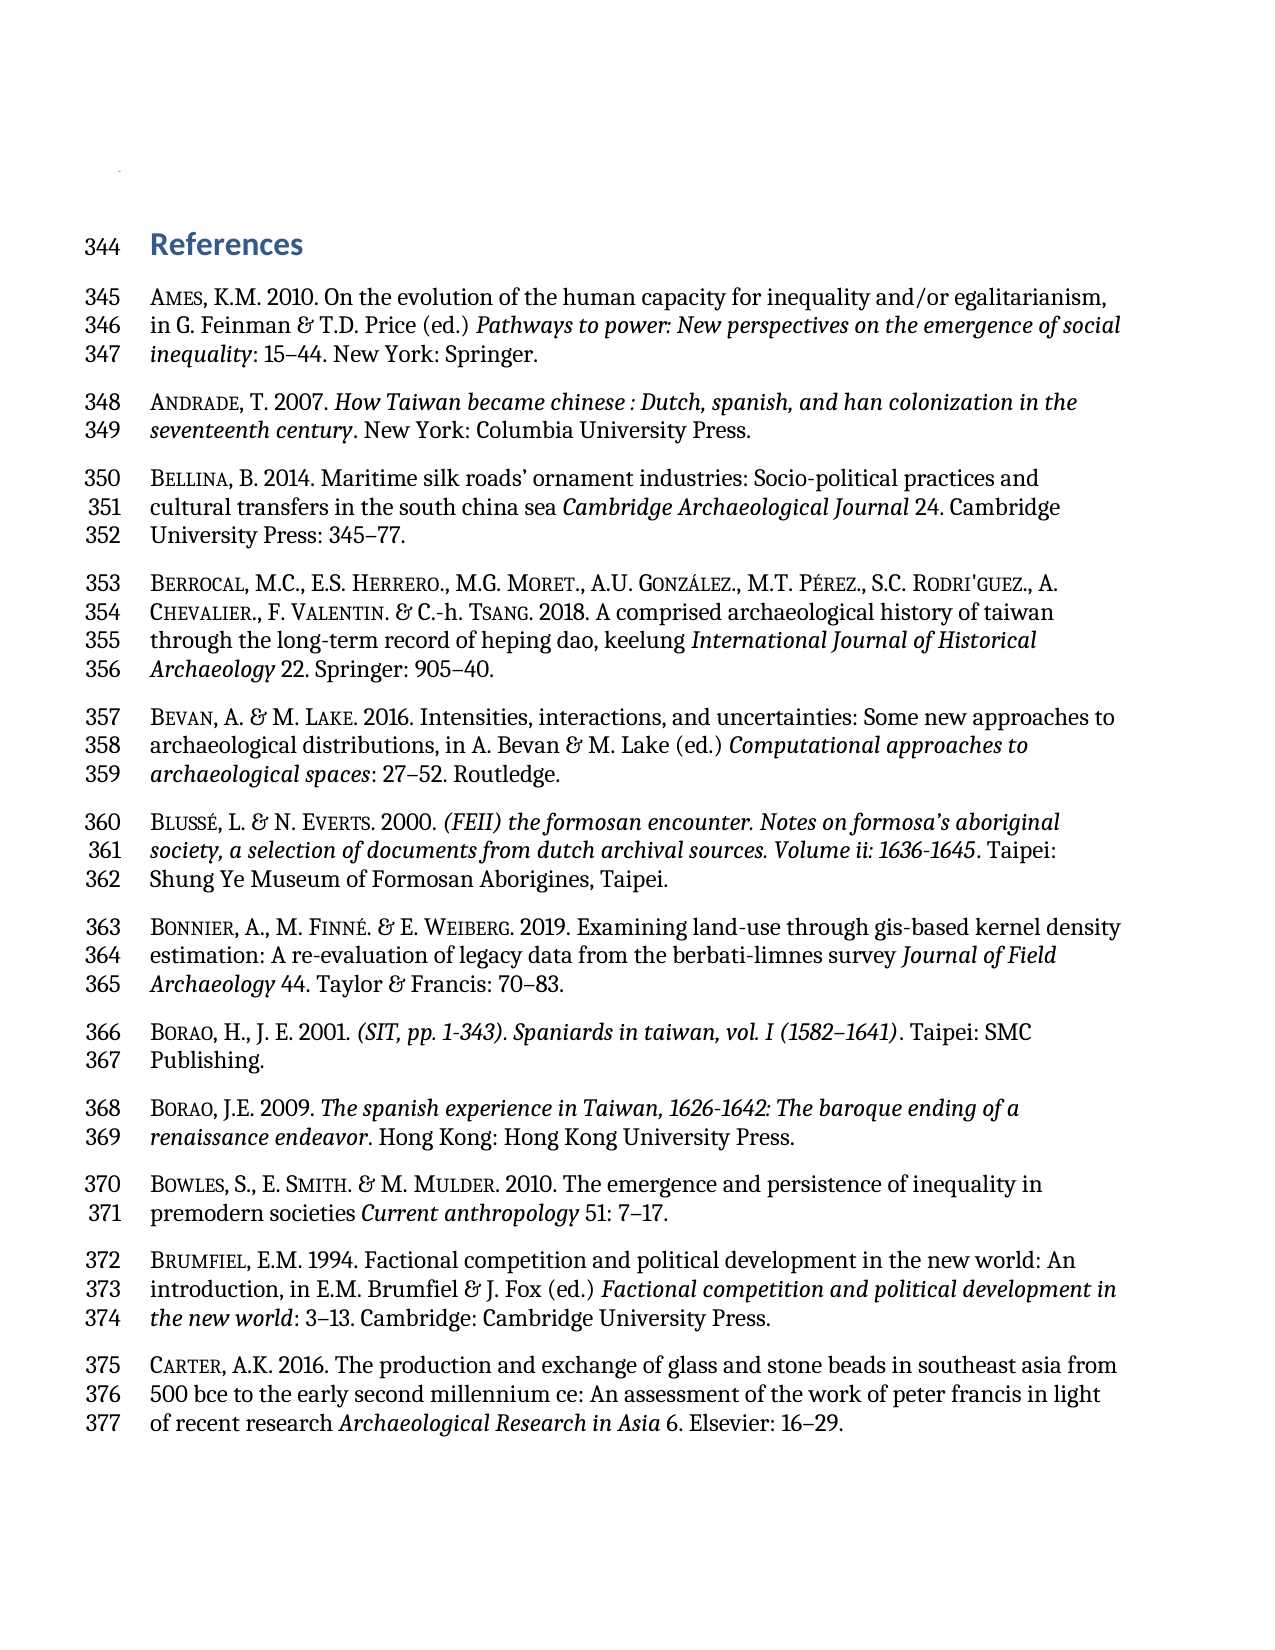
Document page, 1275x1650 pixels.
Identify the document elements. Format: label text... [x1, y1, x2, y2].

subtitle References [150, 223, 1125, 264]
text Borao, H., J. E. 2001. (SIT, pp. 1-343). Spaniards in taiwan, vol. I (1582–1641). Taipei: SMC Publishing. [150, 1017, 1125, 1075]
text Berrocal, M.C., E.S. Herrero., M.G. Moret., A.U. González., M.T. Pérez., S.C. Rodrı'guez., A. Chevalier., F. Valentin. & C.-h. Tsang. 2018. A comprised archaeological history of taiwan through the long-term record of heping dao, keelung International Journal of Historical Archaeology 22. Springer: 905–40. [150, 569, 1125, 684]
text Andrade, T. 2007. How Taiwan became chinese : Dutch, spanish, and han colonization in the seventeenth century. New York: Columbia University Press. [150, 387, 1125, 445]
text Blussé, L. & N. Everts. 2000. (FEII) the formosan encounter. Notes on formosa’s aboriginal society, a selection of documents from dutch archival sources. Volume ii: 1636-1645. Taipei: Shung Ye Museum of Formosan Aborigines, Taipei. [150, 807, 1125, 894]
text Borao, J.E. 2009. The spanish experience in Taiwan, 1626-1642: The baroque ending of a renaissance endeavor. Hong Kong: Hong Kong University Press. [150, 1094, 1125, 1151]
text Brumfiel, E.M. 1994. Factional competition and political development in the new world: An introduction, in E.M. Brumfiel & J. Fox (ed.) Factional competition and political development in the new world: 3–13. Cambridge: Cambridge University Press. [150, 1246, 1125, 1332]
text Bonnier, A., M. Finné. & E. Weiberg. 2019. Examining land-use through gis-based kernel density estimation: A re-evaluation of legacy data from the berbati-limnes survey Journal of Field Archaeology 44. Taylor & Francis: 70–83. [150, 912, 1125, 999]
text Ames, K.M. 2010. On the evolution of the human capacity for inequality and/or egalitarianism, in G. Feinman & T.D. Price (ed.) Pathways to power: New perspectives on the emergence of social inequality: 15–44. New York: Springer. [150, 282, 1125, 369]
text Carter, A.K. 2016. The production and exchange of glass and stone beads in southeast asia from 500 bce to the early second millennium ce: An assessment of the work of peter francis in light of recent research Archaeological Research in Asia 6. Elsevier: 16–29. [150, 1351, 1125, 1437]
text Bevan, A. & M. Lake. 2016. Intensities, interactions, and uncertainties: Some new approaches to archaeological distributions, in A. Bevan & M. Lake (ed.) Computational approaches to archaeological spaces: 27–52. Routledge. [150, 702, 1125, 789]
text Bellina, B. 2014. Maritime silk roads’ ornament industries: Socio-political practices and cultural transfers in the south china sea Cambridge Archaeological Journal 24. Cambridge University Press: 345–77. [150, 464, 1125, 550]
text Bowles, S., E. Smith. & M. Mulder. 2010. The emergence and persistence of inequality in premodern societies Current anthropology 51: 7–17. [150, 1170, 1125, 1227]
